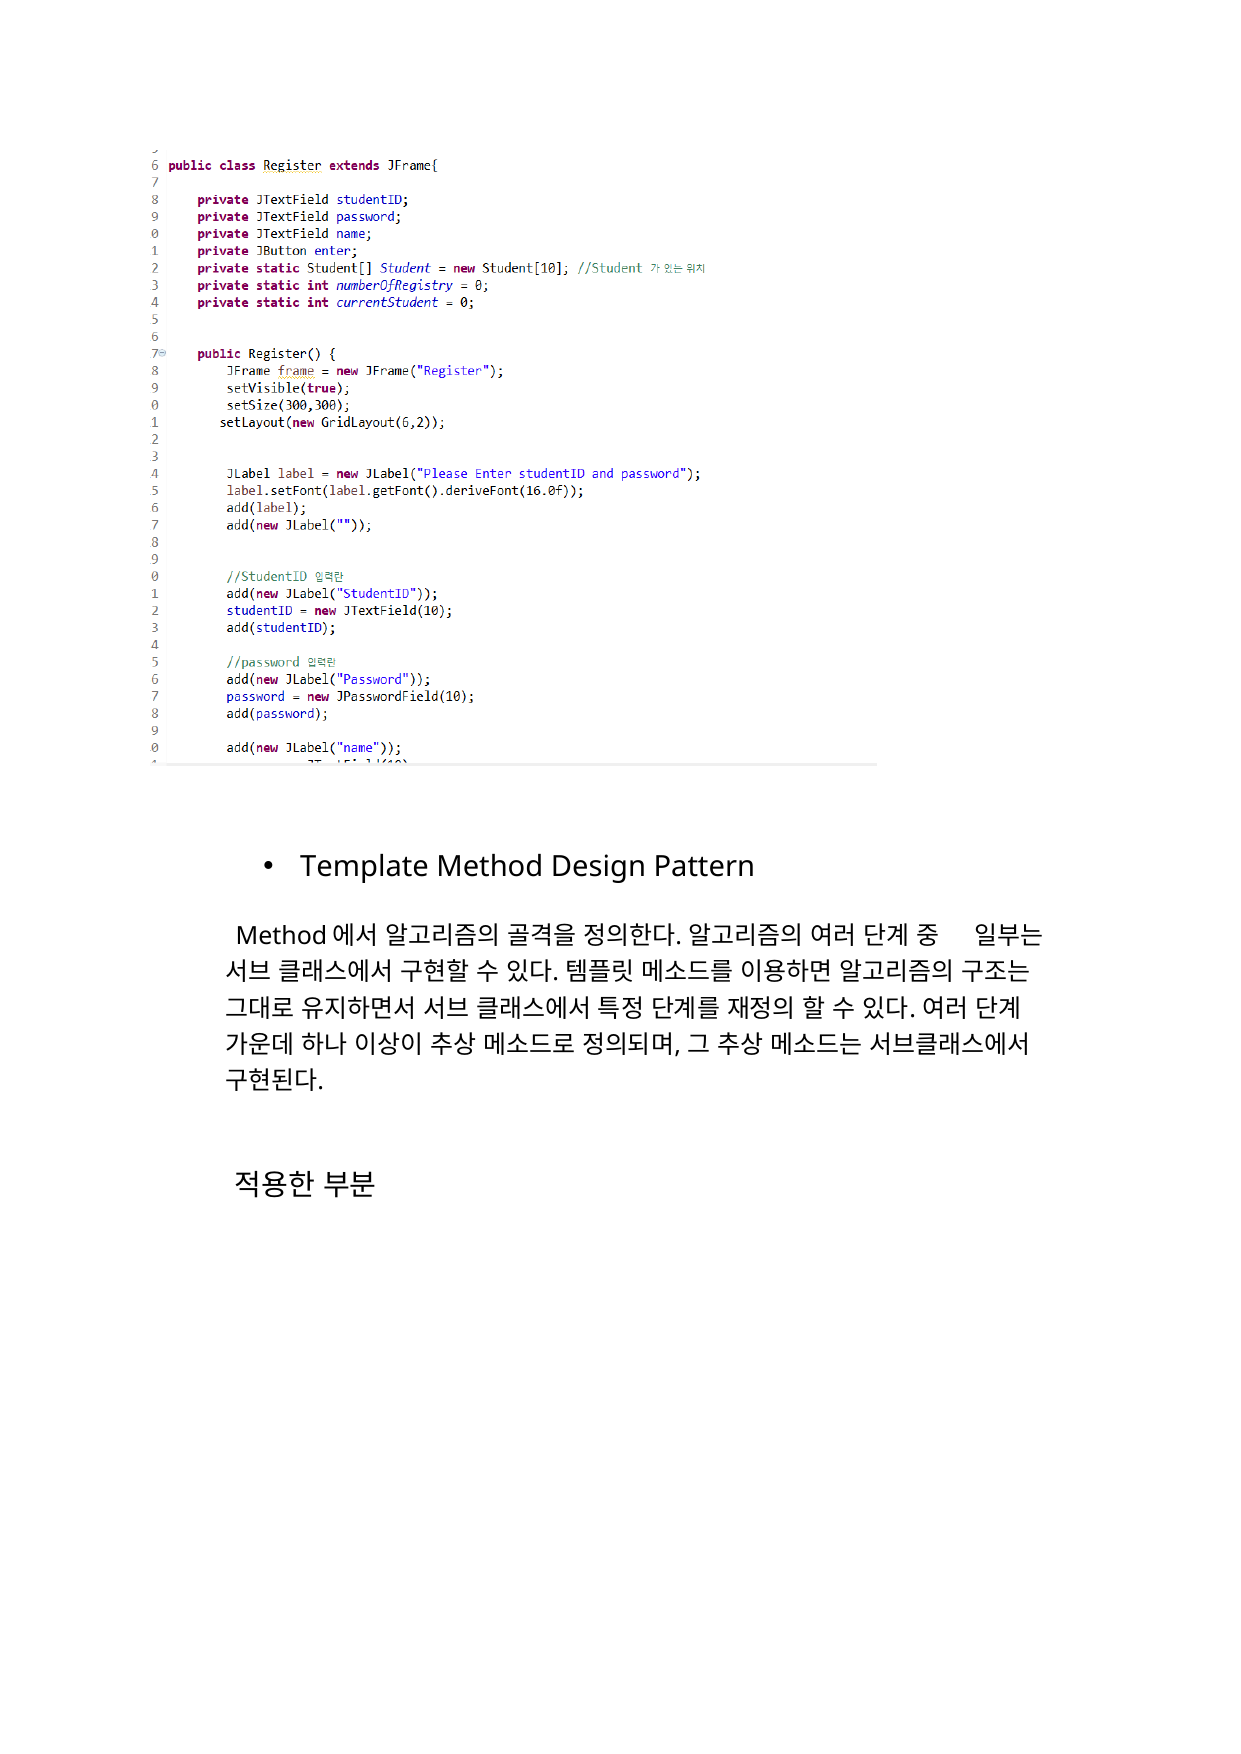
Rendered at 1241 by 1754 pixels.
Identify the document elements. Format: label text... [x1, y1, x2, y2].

picture [150, 150, 877, 766]
text Method에서 알고리즘의 골격을 정의한다. 알고리즘의 여러 단계 중 일부는 서브 클래스에서 구현할 수 있다. 템플릿 메소드를 이용하면 알고리즘의 구조는 그대로 유지하면서 서브 클래스에서 특정 단계를 재정의 할 수 있다. 여러 단계 가운데 하나 이상이 추상 메소드로 정의되며, 그 추상 메소드는 서브클래스에서 구현된다. [225, 916, 1090, 1097]
text 적용한 부분 [150, 1161, 1090, 1204]
list Template Method Design Pattern [262, 845, 1090, 885]
